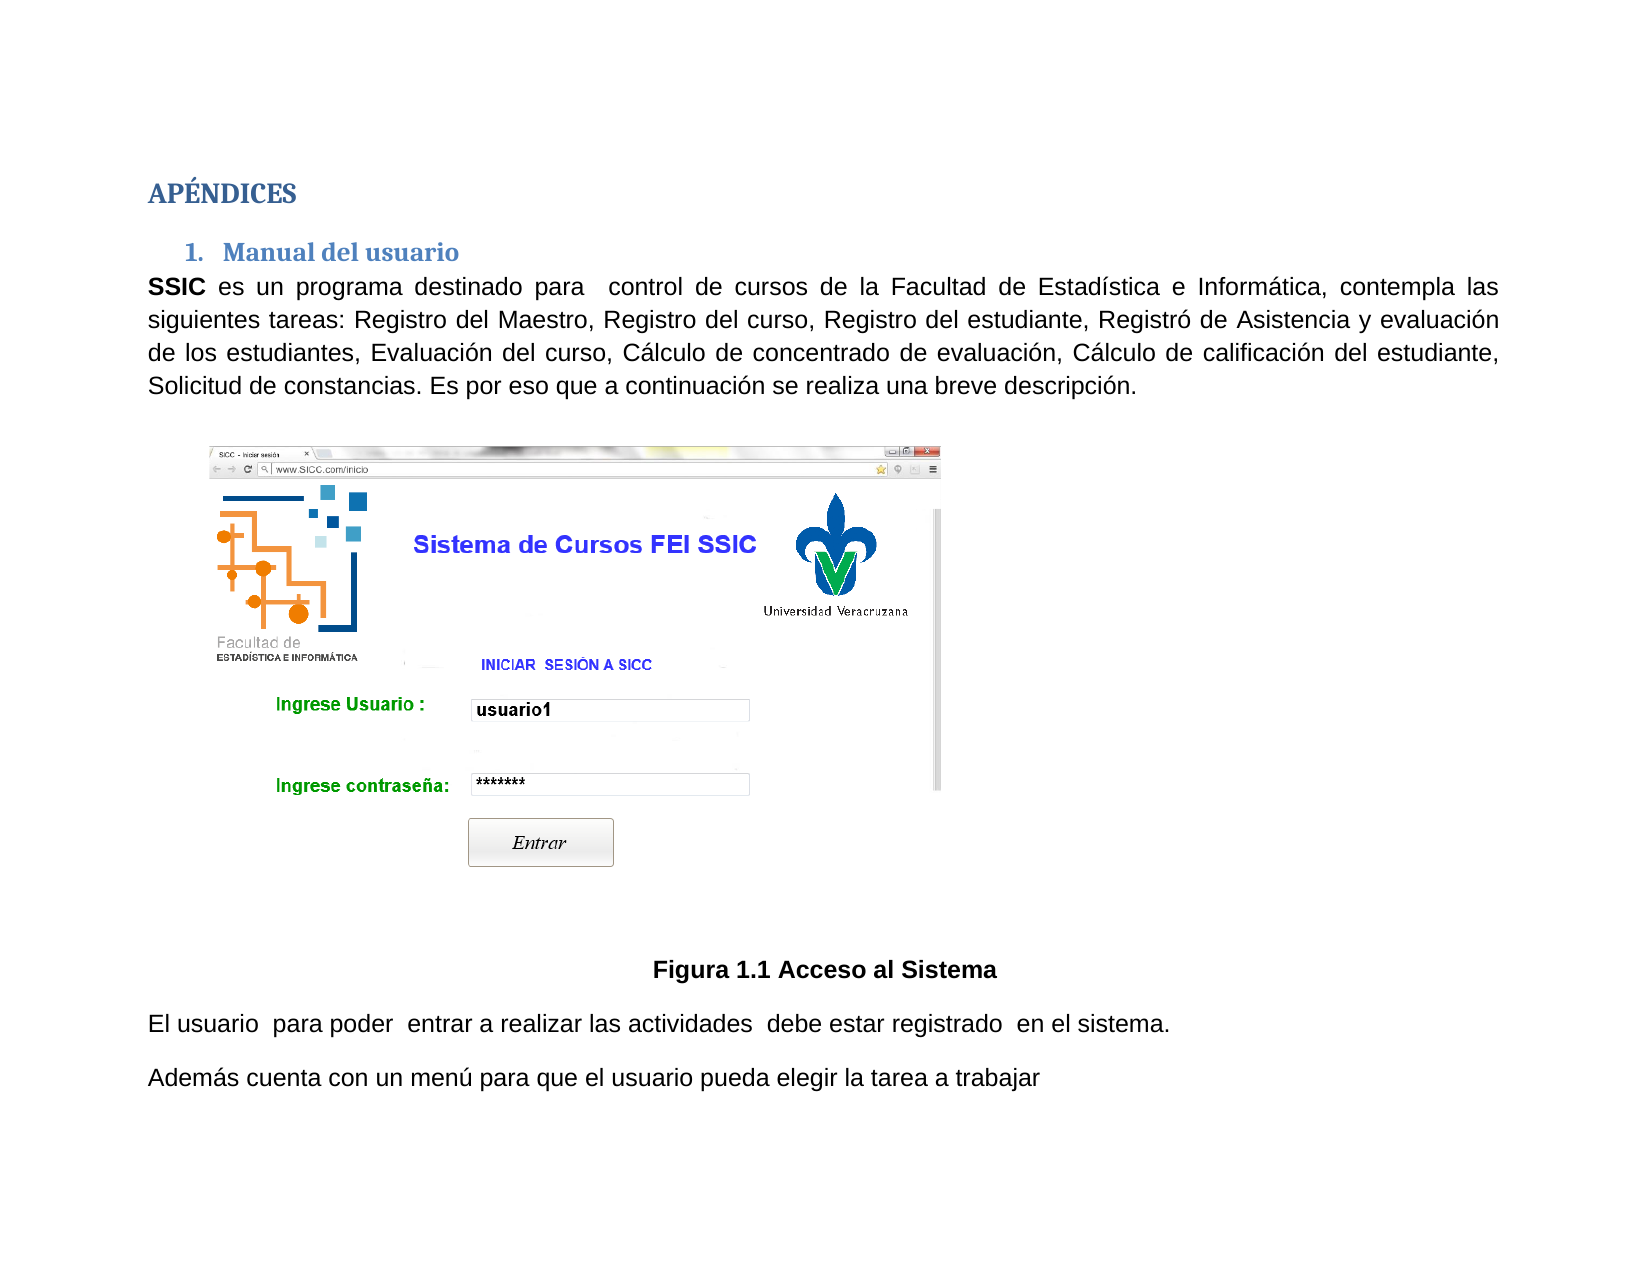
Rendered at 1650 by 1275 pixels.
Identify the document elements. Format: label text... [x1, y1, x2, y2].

subtitle Manual del usuario [185, 237, 1502, 268]
picture [209, 433, 953, 884]
text Figura 1.1 Acceso al Sistema [148, 955, 1502, 984]
text El usuario para poder entrar a realizar las actividades debe estar registrado en el sistema. [148, 1009, 1502, 1038]
text Además cuenta con un menú para que el usuario pueda elegir la tarea a trabajar [148, 1063, 1502, 1092]
subtitle APÉNDICES [148, 177, 1502, 211]
text SSIC es un programa destinado para control de cursos de la Facultad de Estadística e Informática, contempla las siguientes tareas: Registro del Maestro, Registro del curso, Registro del estudiante, Registró de Asistencia y evaluación de los estudiantes, Evaluación del curso, Cálculo de concentrado de evaluación, Cálculo de calificación del estudiante, Solicitud de constancias. Es por eso que a continuación se realiza una breve descripción. [148, 272, 1502, 400]
